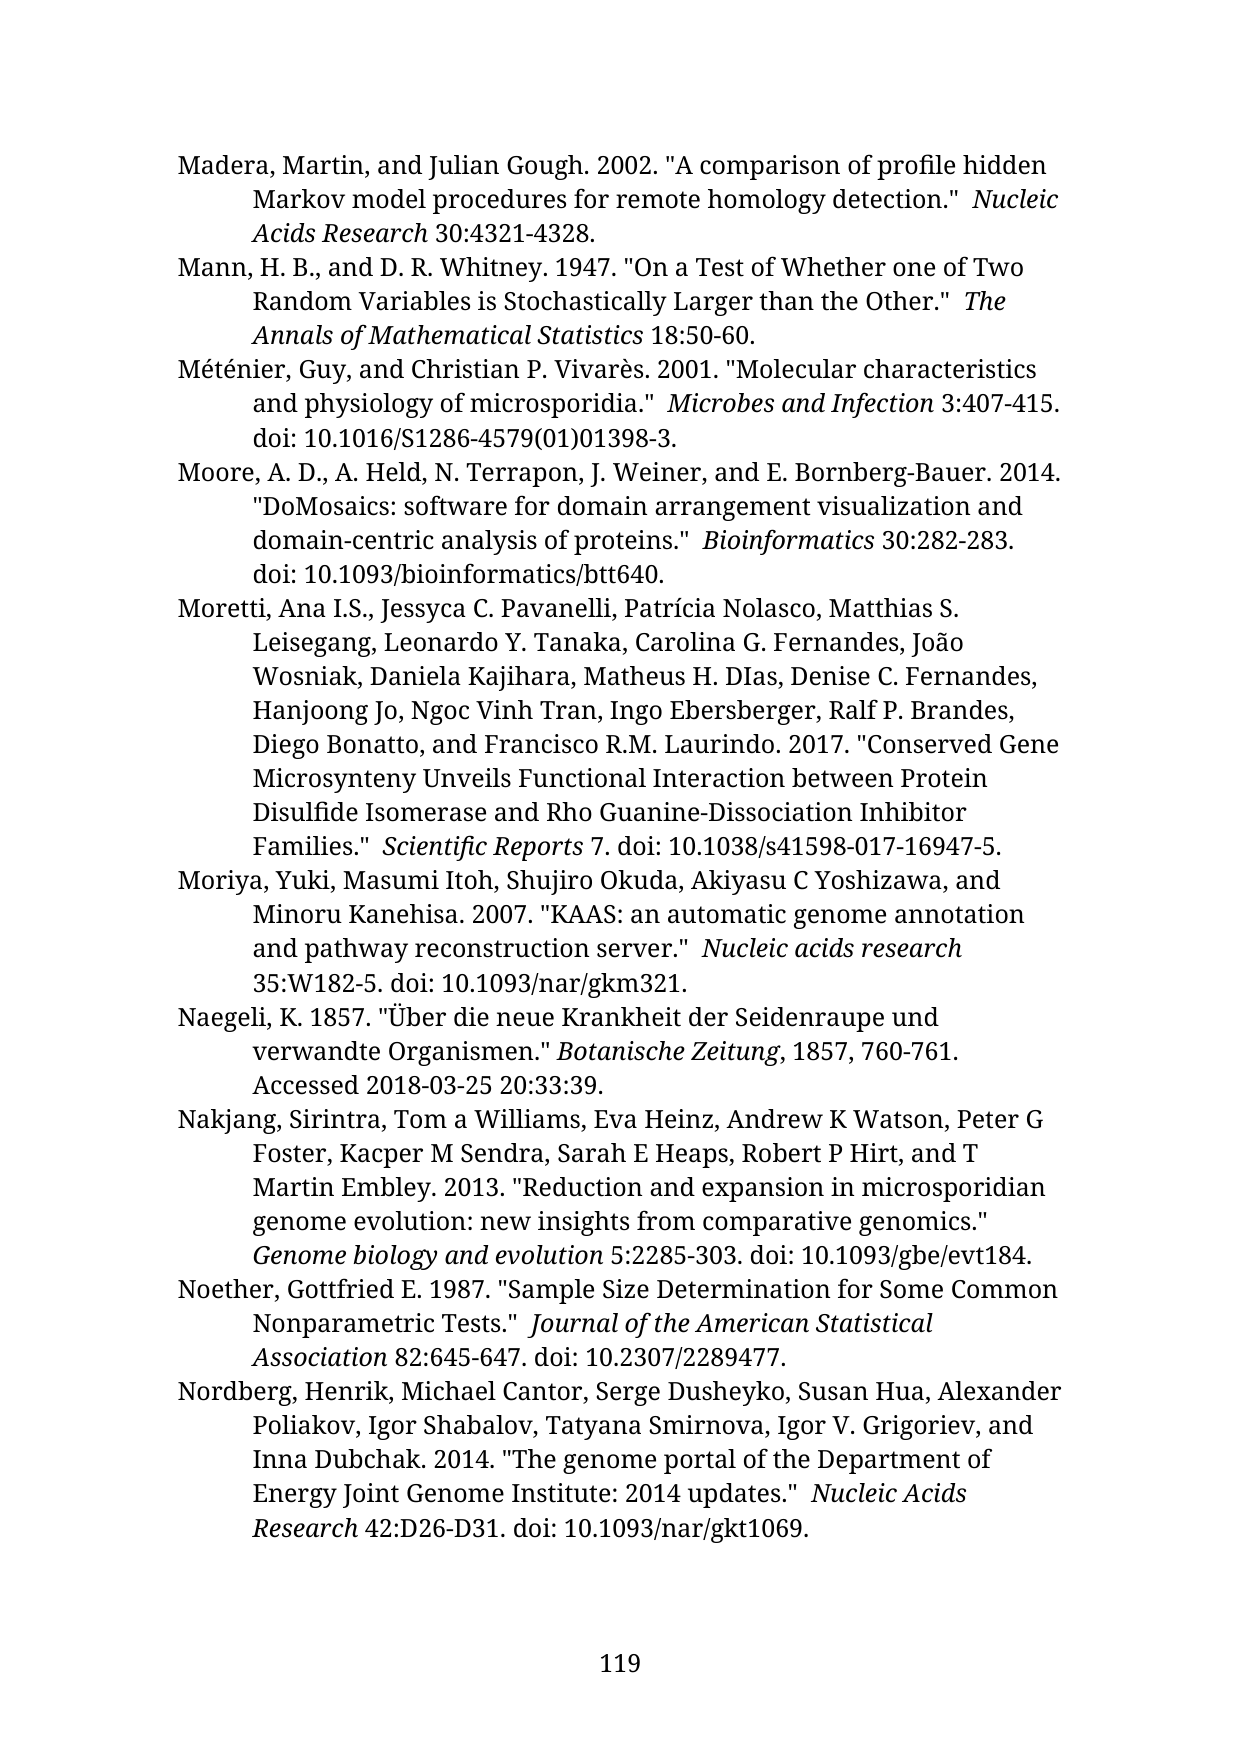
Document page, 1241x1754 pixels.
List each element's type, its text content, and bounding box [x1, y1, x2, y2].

text Naegeli, K. 1857. "Über die neue Krankheit der Seidenraupe und verwandte Organismen." Botanische Zeitung, 1857, 760-761. Accessed 2018-03-25 20:33:39. [177, 999, 1063, 1101]
text Moore, A. D., A. Held, N. Terrapon, J. Weiner, and E. Bornberg-Bauer. 2014. "DoMosaics: software for domain arrangement visualization and domain-centric analysis of proteins." Bioinformatics 30:282-283. doi: 10.1093/bioinformatics/btt640. [177, 454, 1063, 591]
text Noether, Gottfried E. 1987. "Sample Size Determination for Some Common Nonparametric Tests." Journal of the American Statistical Association 82:645-647. doi: 10.2307/2289477. [177, 1272, 1063, 1374]
text Madera, Martin, and Julian Gough. 2002. "A comparison of profile hidden Markov model procedures for remote homology detection." Nucleic Acids Research 30:4321-4328. [177, 148, 1063, 250]
text Moriya, Yuki, Masumi Itoh, Shujiro Okuda, Akiyasu C Yoshizawa, and Minoru Kanehisa. 2007. "KAAS: an automatic genome annotation and pathway reconstruction server." Nucleic acids research 35:W182-5. doi: 10.1093/nar/gkm321. [177, 863, 1063, 999]
text Méténier, Guy, and Christian P. Vivarès. 2001. "Molecular characteristics and physiology of microsporidia." Microbes and Infection 3:407-415. doi: 10.1016/S1286-4579(01)01398-3. [177, 352, 1063, 454]
text Nakjang, Sirintra, Tom a Williams, Eva Heinz, Andrew K Watson, Peter G Foster, Kacper M Sendra, Sarah E Heaps, Robert P Hirt, and T Martin Embley. 2013. "Reduction and expansion in microsporidian genome evolution: new insights from comparative genomics." Genome biology and evolution 5:2285-303. doi: 10.1093/gbe/evt184. [177, 1101, 1063, 1272]
text Mann, H. B., and D. R. Whitney. 1947. "On a Test of Whether one of Two Random Variables is Stochastically Larger than the Other." The Annals of Mathematical Statistics 18:50-60. [177, 250, 1063, 352]
text Nordberg, Henrik, Michael Cantor, Serge Dusheyko, Susan Hua, Alexander Poliakov, Igor Shabalov, Tatyana Smirnova, Igor V. Grigoriev, and Inna Dubchak. 2014. "The genome portal of the Department of Energy Joint Genome Institute: 2014 updates." Nucleic Acids Research 42:D26-D31. doi: 10.1093/nar/gkt1069. [177, 1374, 1063, 1544]
text Moretti, Ana I.S., Jessyca C. Pavanelli, Patrícia Nolasco, Matthias S. Leisegang, Leonardo Y. Tanaka, Carolina G. Fernandes, João Wosniak, Daniela Kajihara, Matheus H. DIas, Denise C. Fernandes, Hanjoong Jo, Ngoc Vinh Tran, Ingo Ebersberger, Ralf P. Brandes, Diego Bonatto, and Francisco R.M. Laurindo. 2017. "Conserved Gene Microsynteny Unveils Functional Interaction between Protein Disulfide Isomerase and Rho Guanine-Dissociation Inhibitor Families." Scientific Reports 7. doi: 10.1038/s41598-017-16947-5. [177, 591, 1063, 863]
